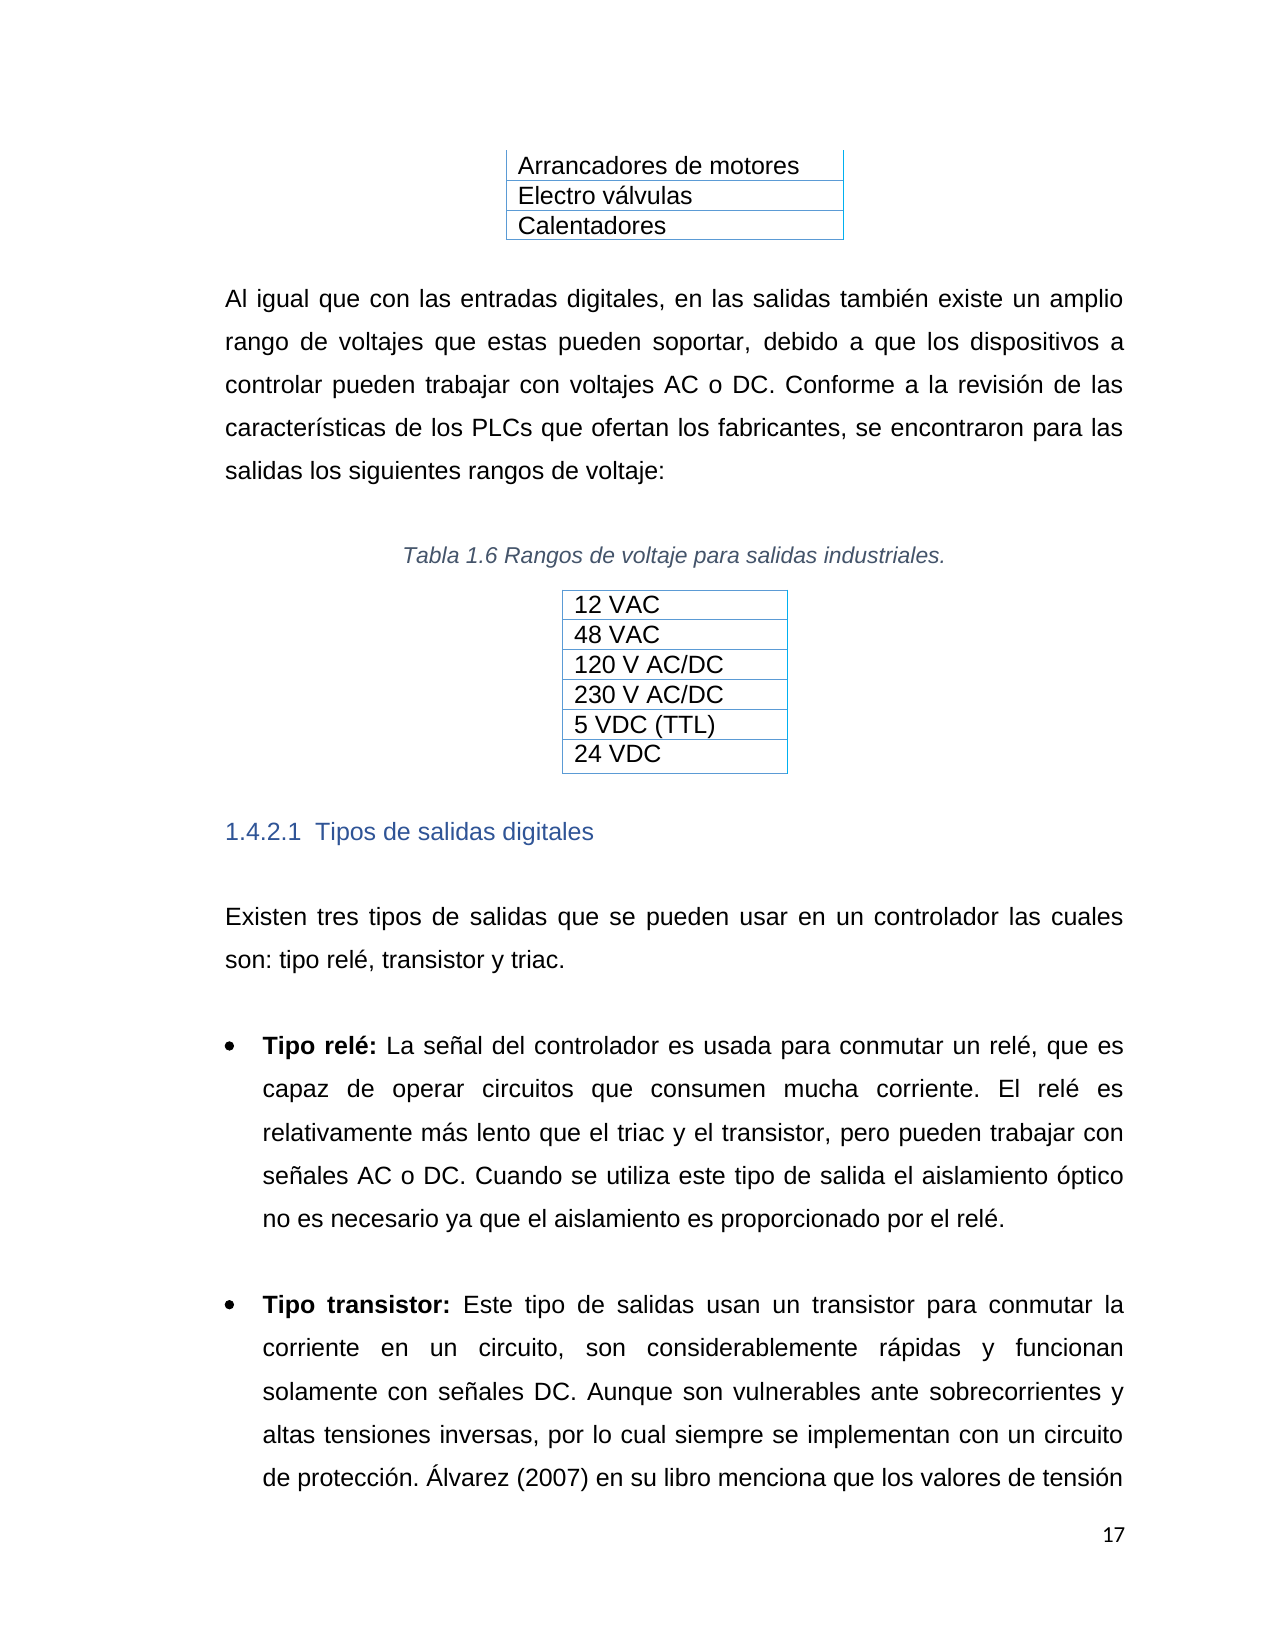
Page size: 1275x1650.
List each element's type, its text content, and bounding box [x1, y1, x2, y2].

list Tipo relé: La señal del controlador es usada para conmutar un relé, que es capaz de operar circuitos que consumen mucha corriente. El relé es relativamente más lento que el triac y el transistor, pero pueden trabajar con señales AC o DC. Cuando se utiliza este tipo de salida el aislamiento óptico no es necesario ya que el aislamiento es proporcionado por el relé. [225, 1031, 1125, 1233]
table_cell 120 V AC/DC [563, 650, 787, 679]
table_cell Calentadores [507, 211, 843, 239]
table_cell Arrancadores de motores [507, 150, 843, 180]
text Tabla 1.6 Rangos de voltaje para salidas industriales. [225, 542, 1125, 569]
table_cell 24 VDC [563, 740, 787, 773]
table_cell 5 VDC (TTL) [563, 710, 787, 738]
table_header 12 VAC [563, 591, 787, 619]
table_cell 48 VAC [563, 620, 787, 649]
text Existen tres tipos de salidas que se pueden usar en un controlador las cuales son: tipo relé, transistor y triac. [225, 902, 1125, 974]
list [225, 1290, 1125, 1491]
text Al igual que con las entradas digitales, en las salidas también existe un amplio rango de voltajes que estas pueden soportar, debido a que los dispositivos a controlar pueden trabajar con voltajes AC o DC. Conforme a la revisión de las características de los PLCs que ofertan los fabricantes, se encontraron para las salidas los siguientes rangos de voltaje: [225, 283, 1125, 485]
subtitle Tipos de salidas digitales [225, 817, 1125, 846]
table_cell Electro válvulas [507, 181, 843, 209]
table_cell 230 V AC/DC [563, 680, 787, 709]
